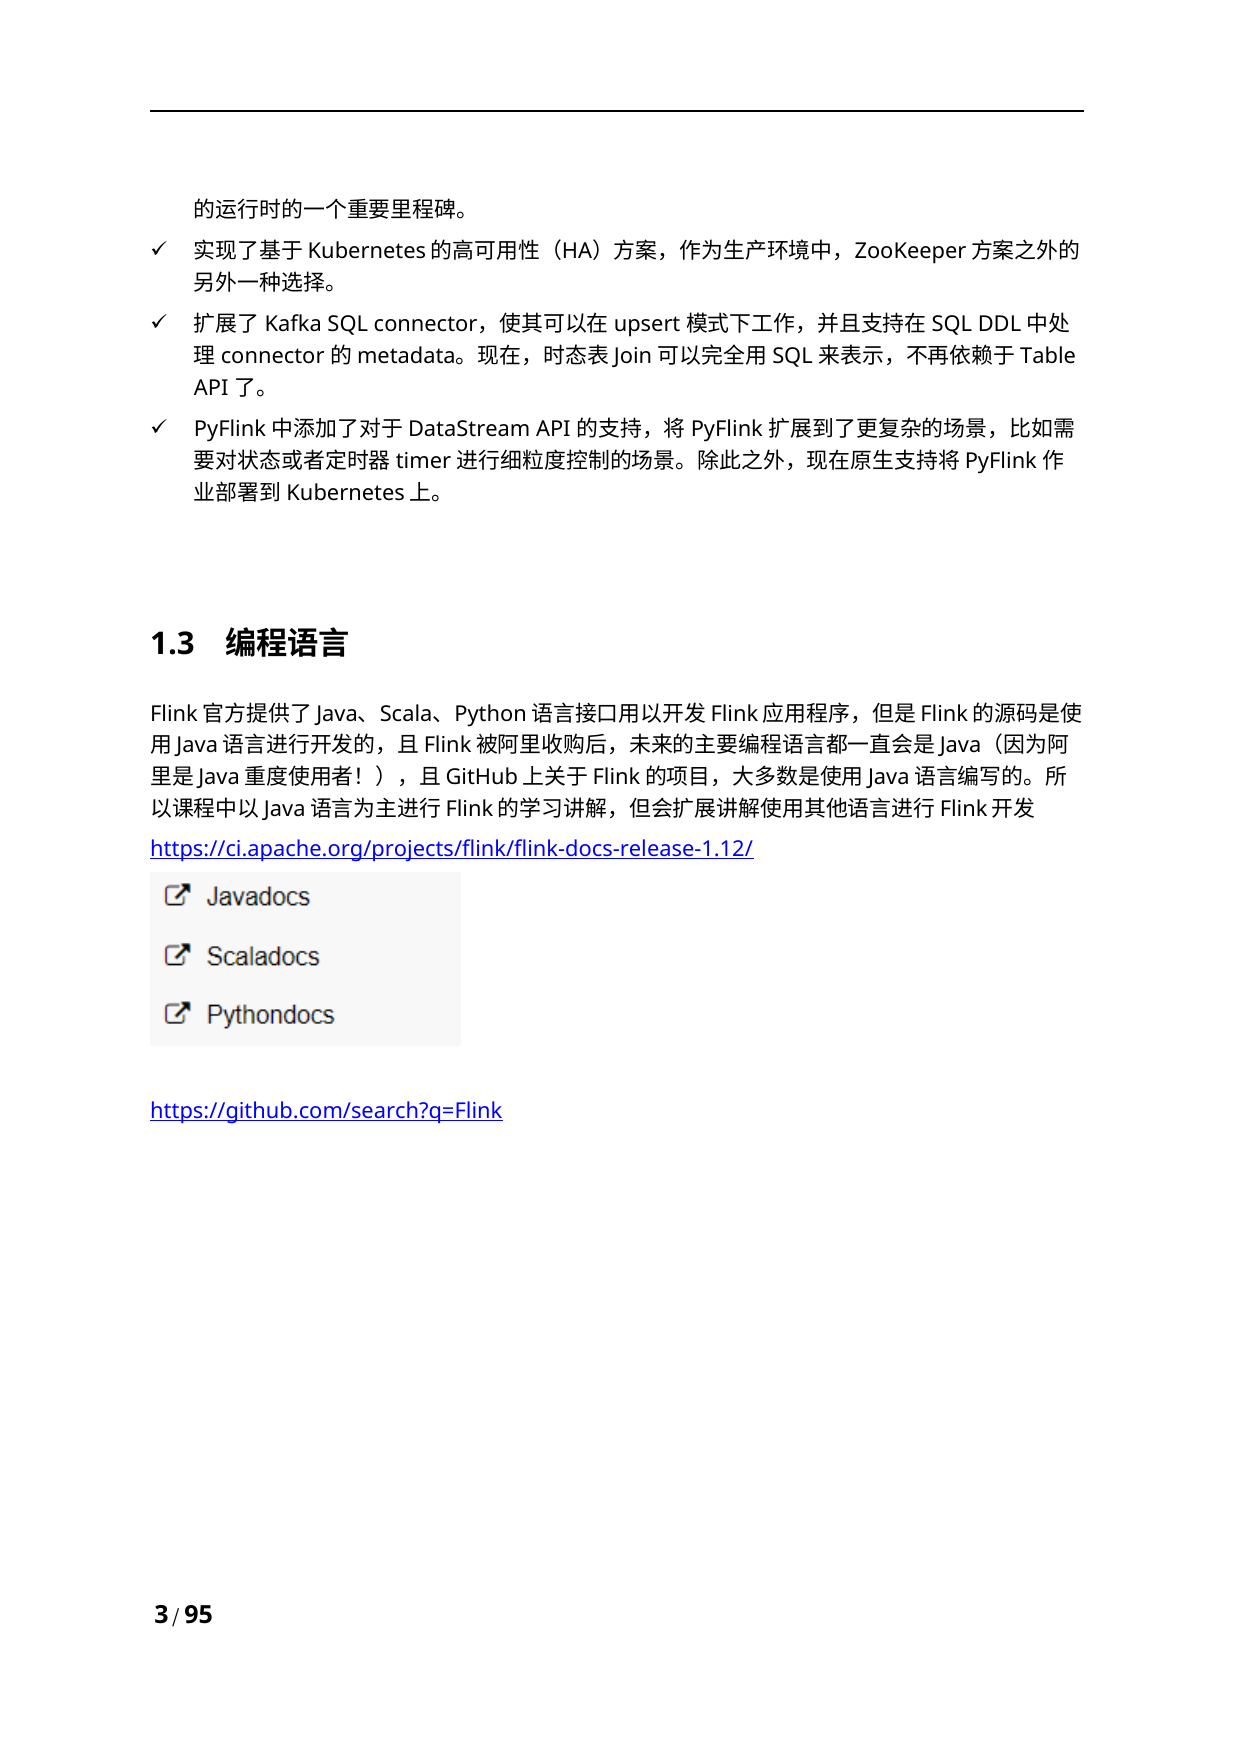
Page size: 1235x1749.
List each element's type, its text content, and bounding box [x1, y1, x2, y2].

list PyFlink 中添加了对于 DataStream API 的支持，将 PyFlink 扩展到了更复杂的场景，比如需要对状态或者定时器 timer 进行细粒度控制的场景。除此之外，现在原生支持将 PyFlink 作业部署到 Kubernetes上。 [150, 411, 1084, 506]
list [150, 192, 1084, 223]
text Flink官方提供了Java、Scala、Python语言接口用以开发Flink应用程序，但是Flink的源码是使用Java语言进行开发的，且Flink被阿里收购后，未来的主要编程语言都一直会是Java（因为阿里是Java重度使用者！），且GitHub上关于Flink的项目，大多数是使用Java语言编写的。所以课程中以Java语言为主进行Flink的学习讲解，但会扩展讲解使用其他语言进行Flink开发 [150, 696, 1084, 823]
text https://github.com/search?q=Flink [150, 1094, 1084, 1124]
text https://ci.apache.org/projects/flink/flink-docs-release-1.12/ [150, 832, 1084, 862]
list 扩展了 Kafka SQL connector，使其可以在 upsert 模式下工作，并且支持在 SQL DDL 中处理 connector 的 metadata。现在，时态表 Join 可以完全用 SQL 来表示，不再依赖于 Table API 了。 [150, 306, 1084, 401]
subtitle 编程语言 [150, 618, 1084, 663]
list 实现了基于Kubernetes的高可用性（HA）方案，作为生产环境中，ZooKeeper方案之外的另外一种选择。 [150, 233, 1084, 296]
picture [150, 872, 461, 1046]
